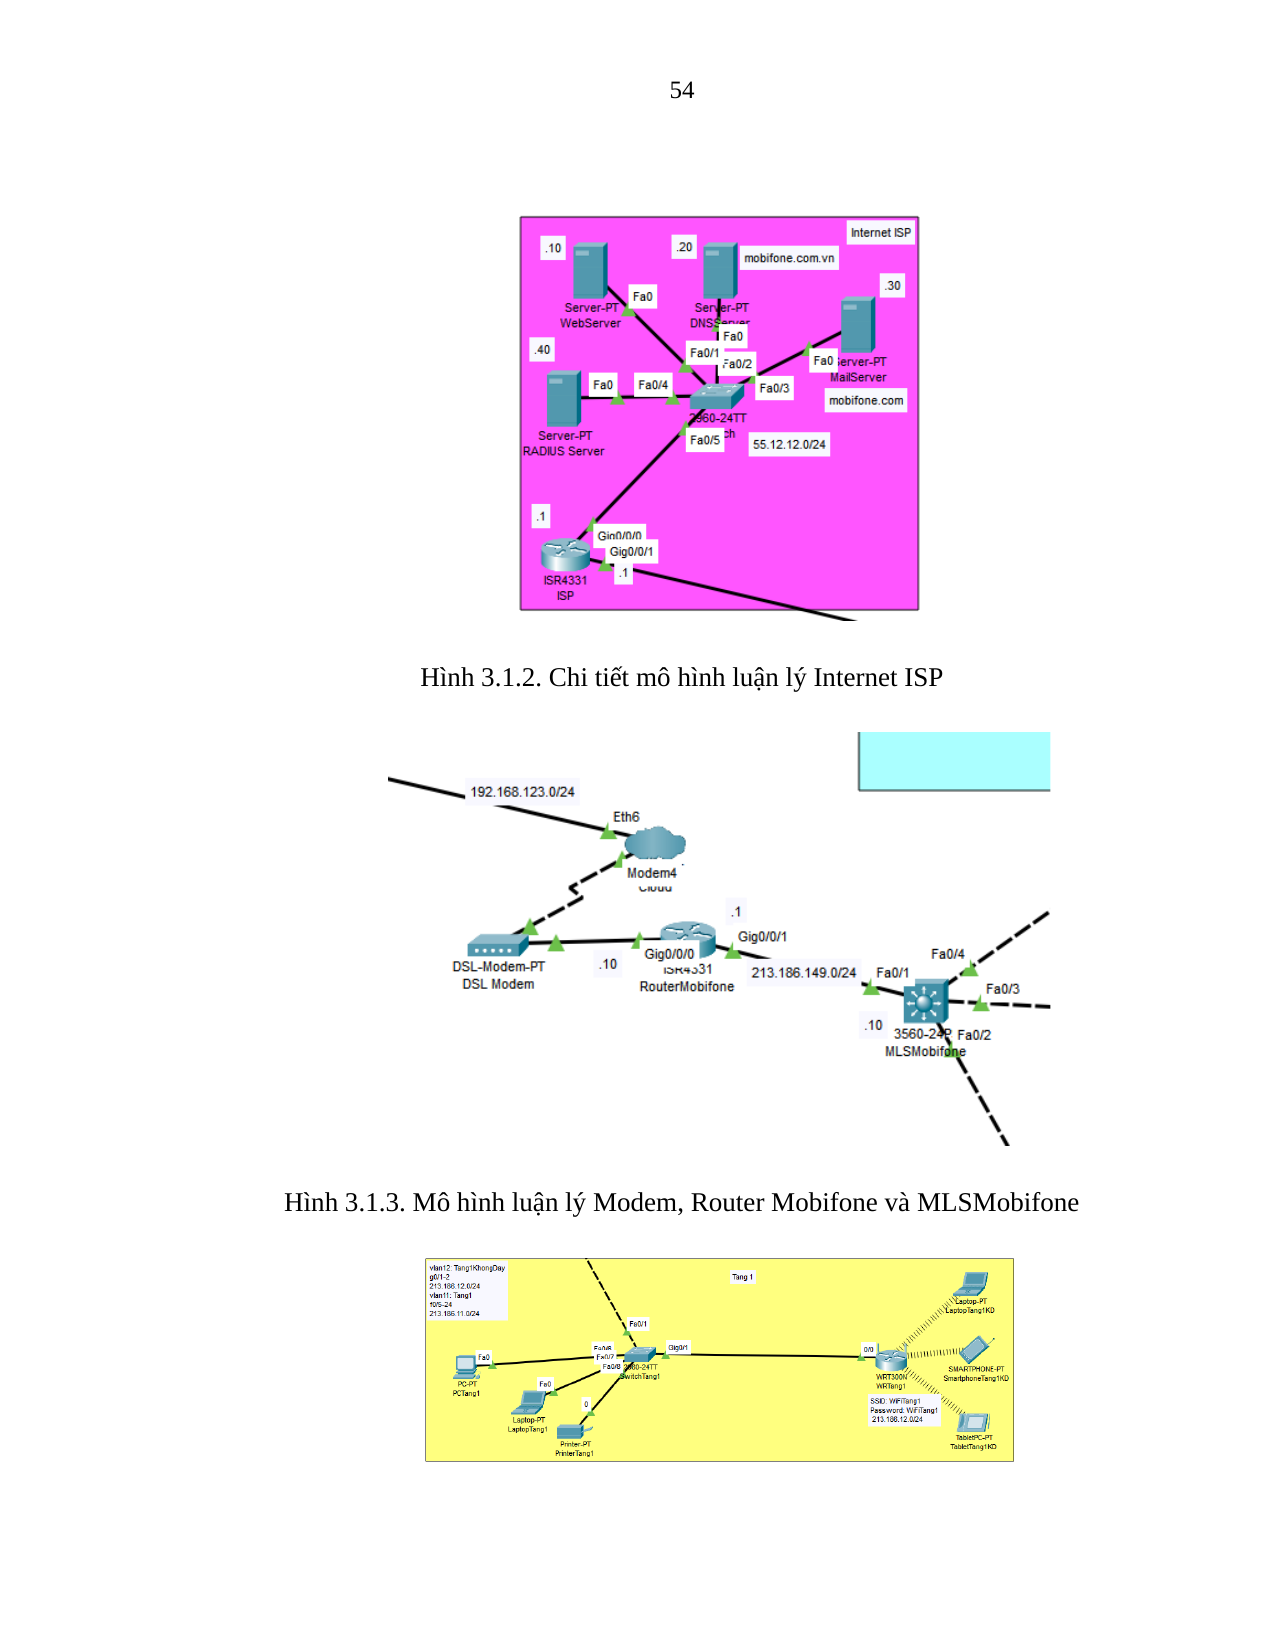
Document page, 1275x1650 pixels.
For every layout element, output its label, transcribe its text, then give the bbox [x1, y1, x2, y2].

text Hình 3.1.2. Chi tiết mô hình luận lý Internet ISP [207, 661, 1157, 692]
picture [514, 206, 925, 621]
text Hình 3.1.3. Mô hình luận lý Modem, Router Mobifone và MLSMobifone [207, 1186, 1157, 1217]
picture [424, 1258, 1015, 1462]
picture [388, 732, 1051, 1146]
